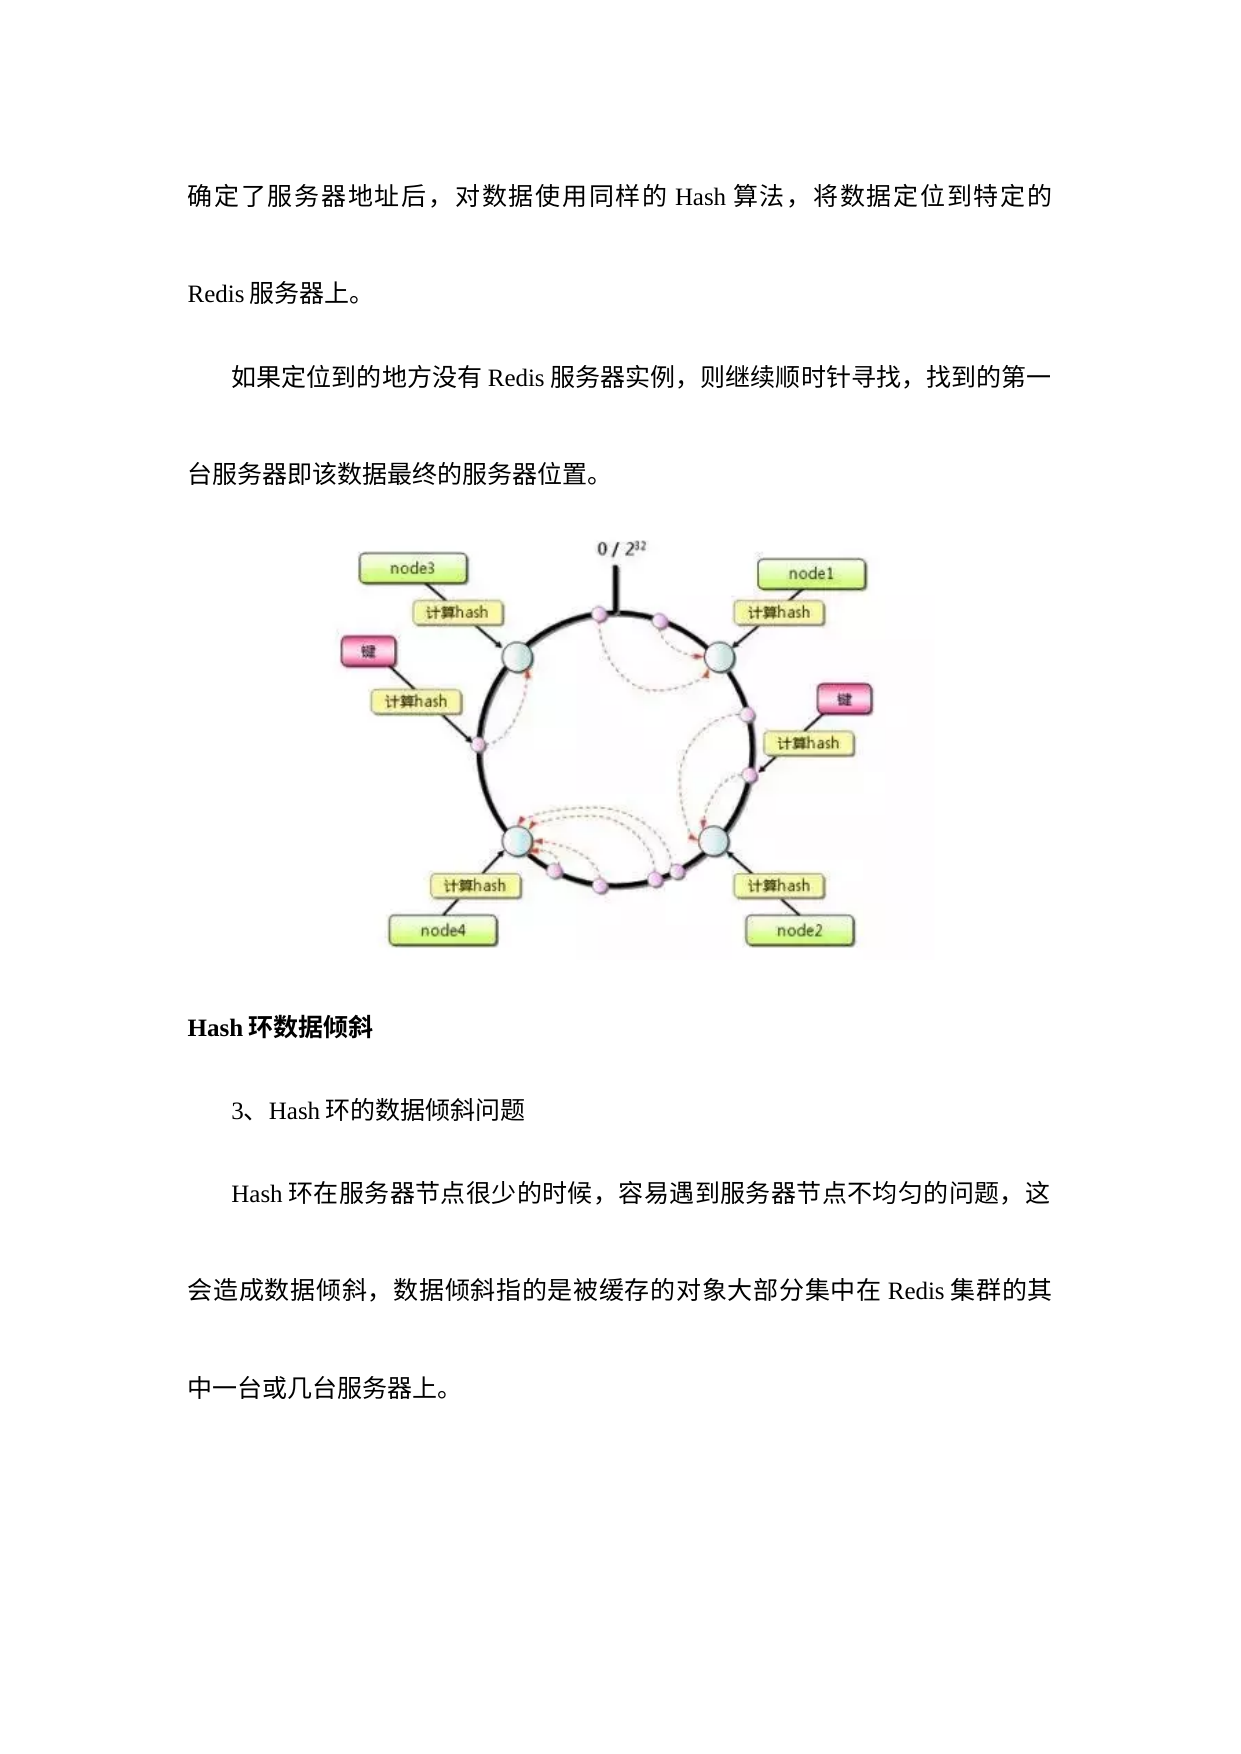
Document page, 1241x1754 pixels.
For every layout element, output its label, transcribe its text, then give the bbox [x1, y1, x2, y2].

text 3、Hash环的数据倾斜问题 [187, 1076, 1053, 1141]
text 如果定位到的地方没有Redis服务器实例，则继续顺时针寻找，找到的第一台服务器即该数据最终的服务器位置。 [187, 343, 1053, 505]
picture [305, 523, 935, 960]
text Hash环在服务器节点很少的时候，容易遇到服务器节点不均匀的问题，这会造成数据倾斜，数据倾斜指的是被缓存的对象大部分集中在Redis集群的其中一台或几台服务器上。 [187, 1159, 1053, 1419]
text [187, 162, 1053, 324]
subtitle Hash环数据倾斜 [187, 993, 1053, 1058]
